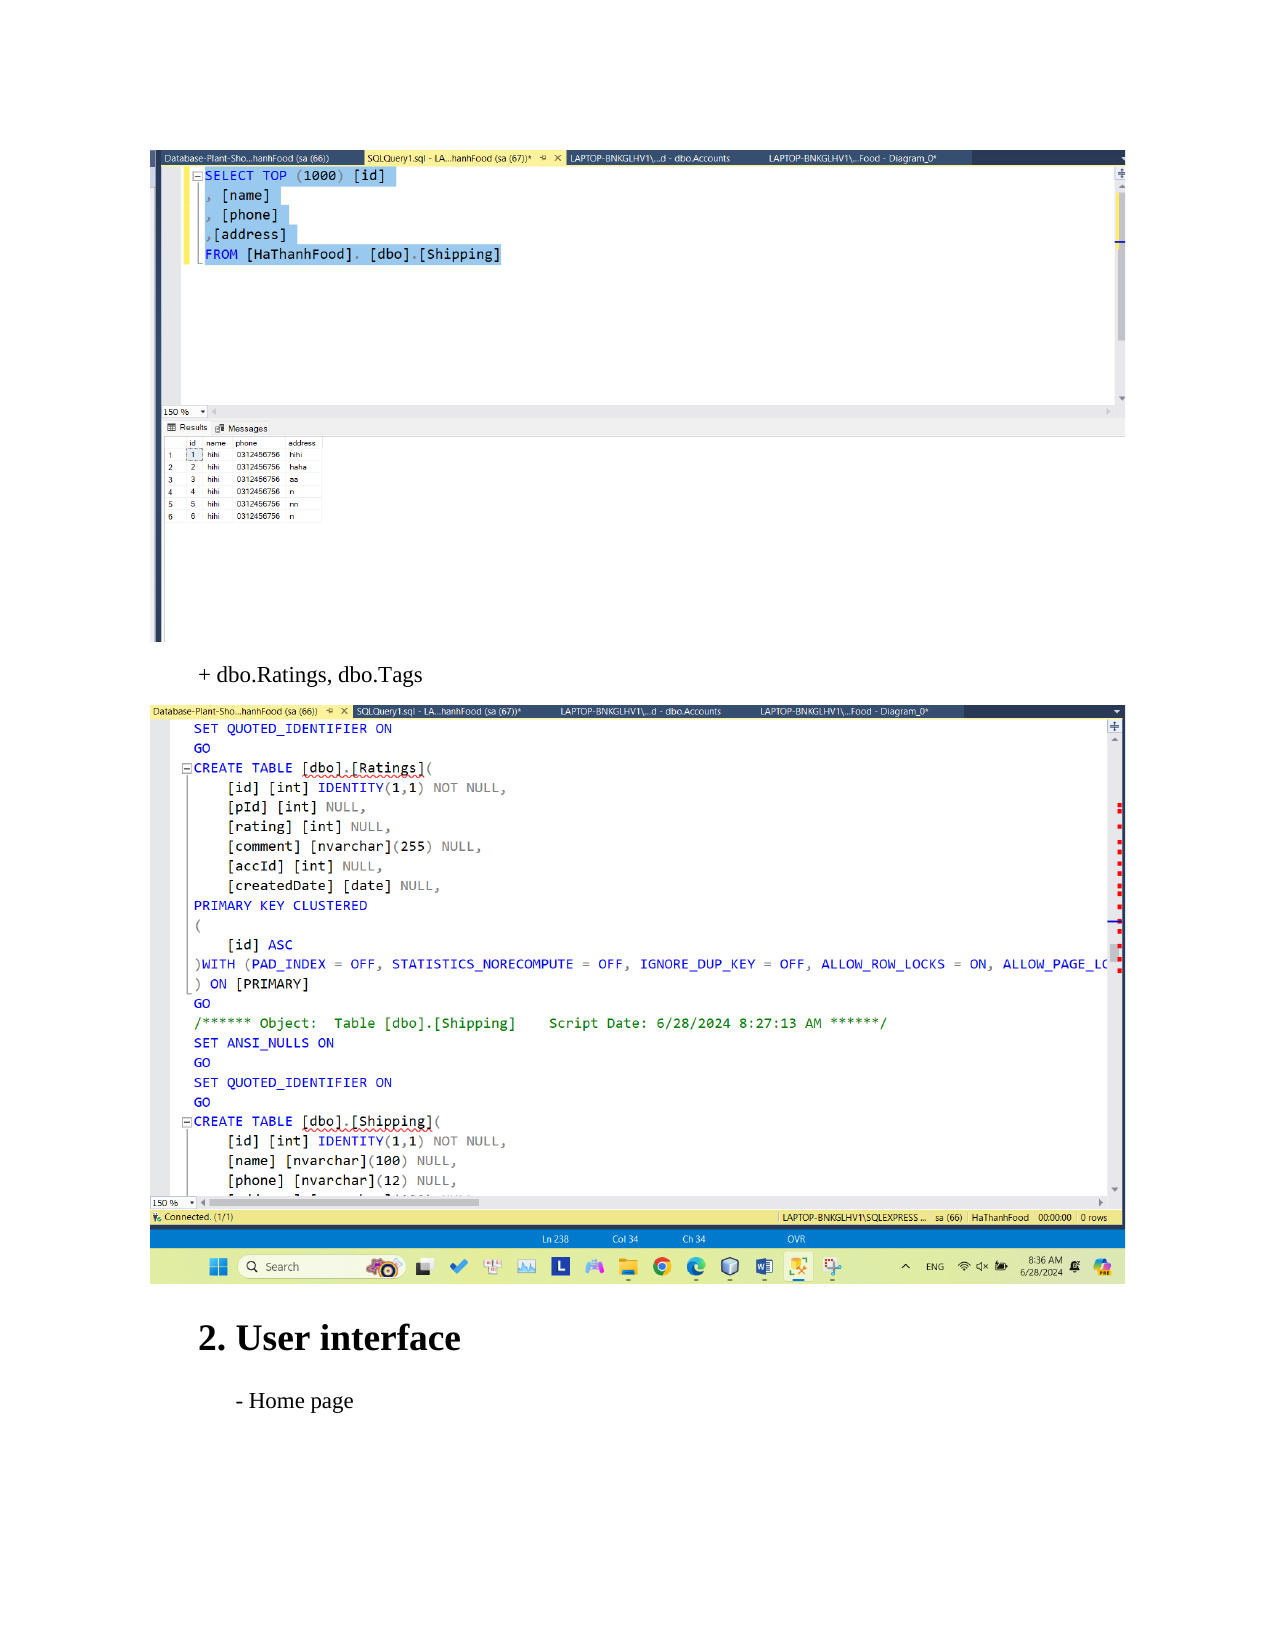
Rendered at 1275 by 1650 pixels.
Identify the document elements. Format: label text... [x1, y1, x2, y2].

list - Home page [235, 1387, 1125, 1414]
picture [150, 705, 1125, 1284]
subtitle User interface [198, 1315, 1125, 1358]
picture [150, 150, 1125, 642]
text + dbo.Ratings, dbo.Tags [198, 661, 1125, 687]
